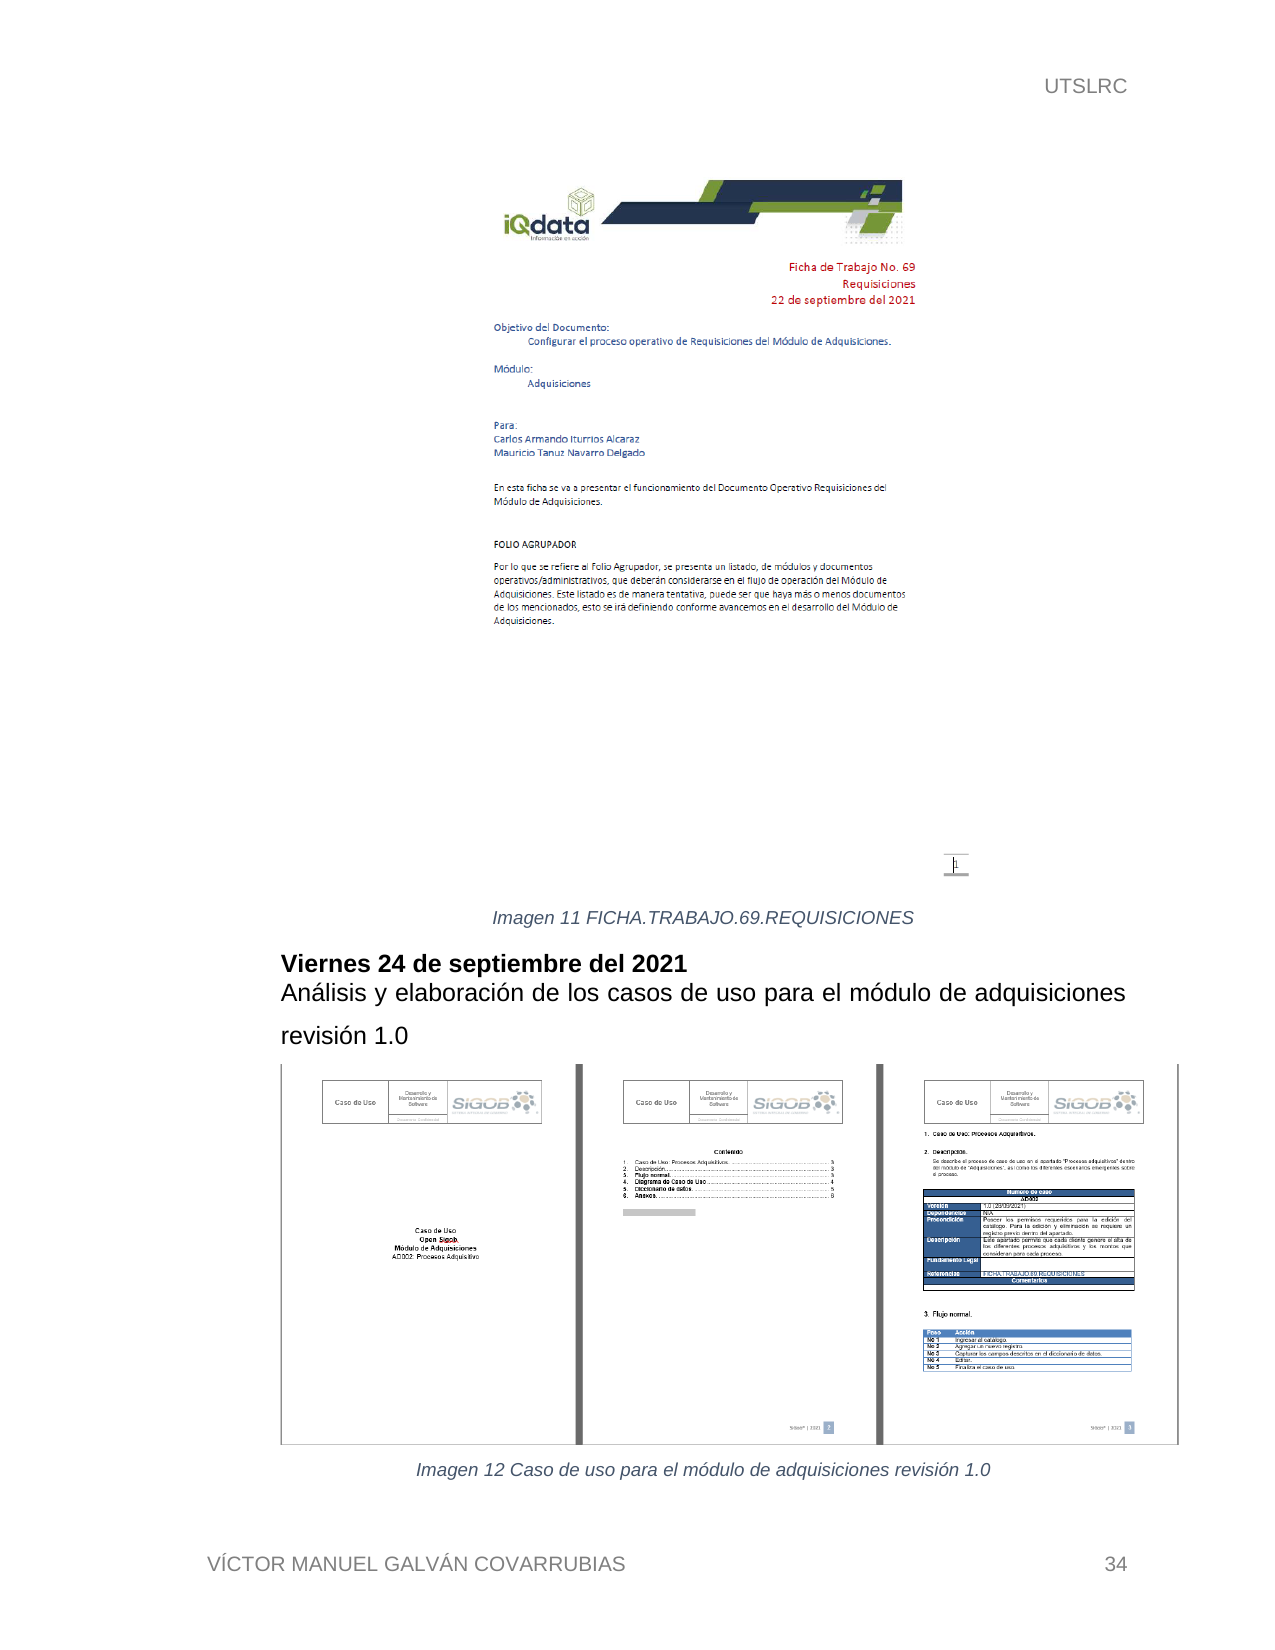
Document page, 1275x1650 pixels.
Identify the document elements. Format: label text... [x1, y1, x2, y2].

text Análisis y elaboración de los casos de uso para el módulo de adquisiciones revisión 1.0 [281, 978, 1127, 1050]
text Imagen 12 Caso de uso para el módulo de adquisiciones revisión 1.0 [207, 1459, 1127, 1480]
picture [413, 147, 995, 893]
text Imagen 11 FICHA.TRABAJO.69.REQUISICIONES [207, 907, 1127, 929]
text Viernes 24 de septiembre del 2021 [207, 949, 1127, 978]
picture [280, 1064, 1179, 1445]
